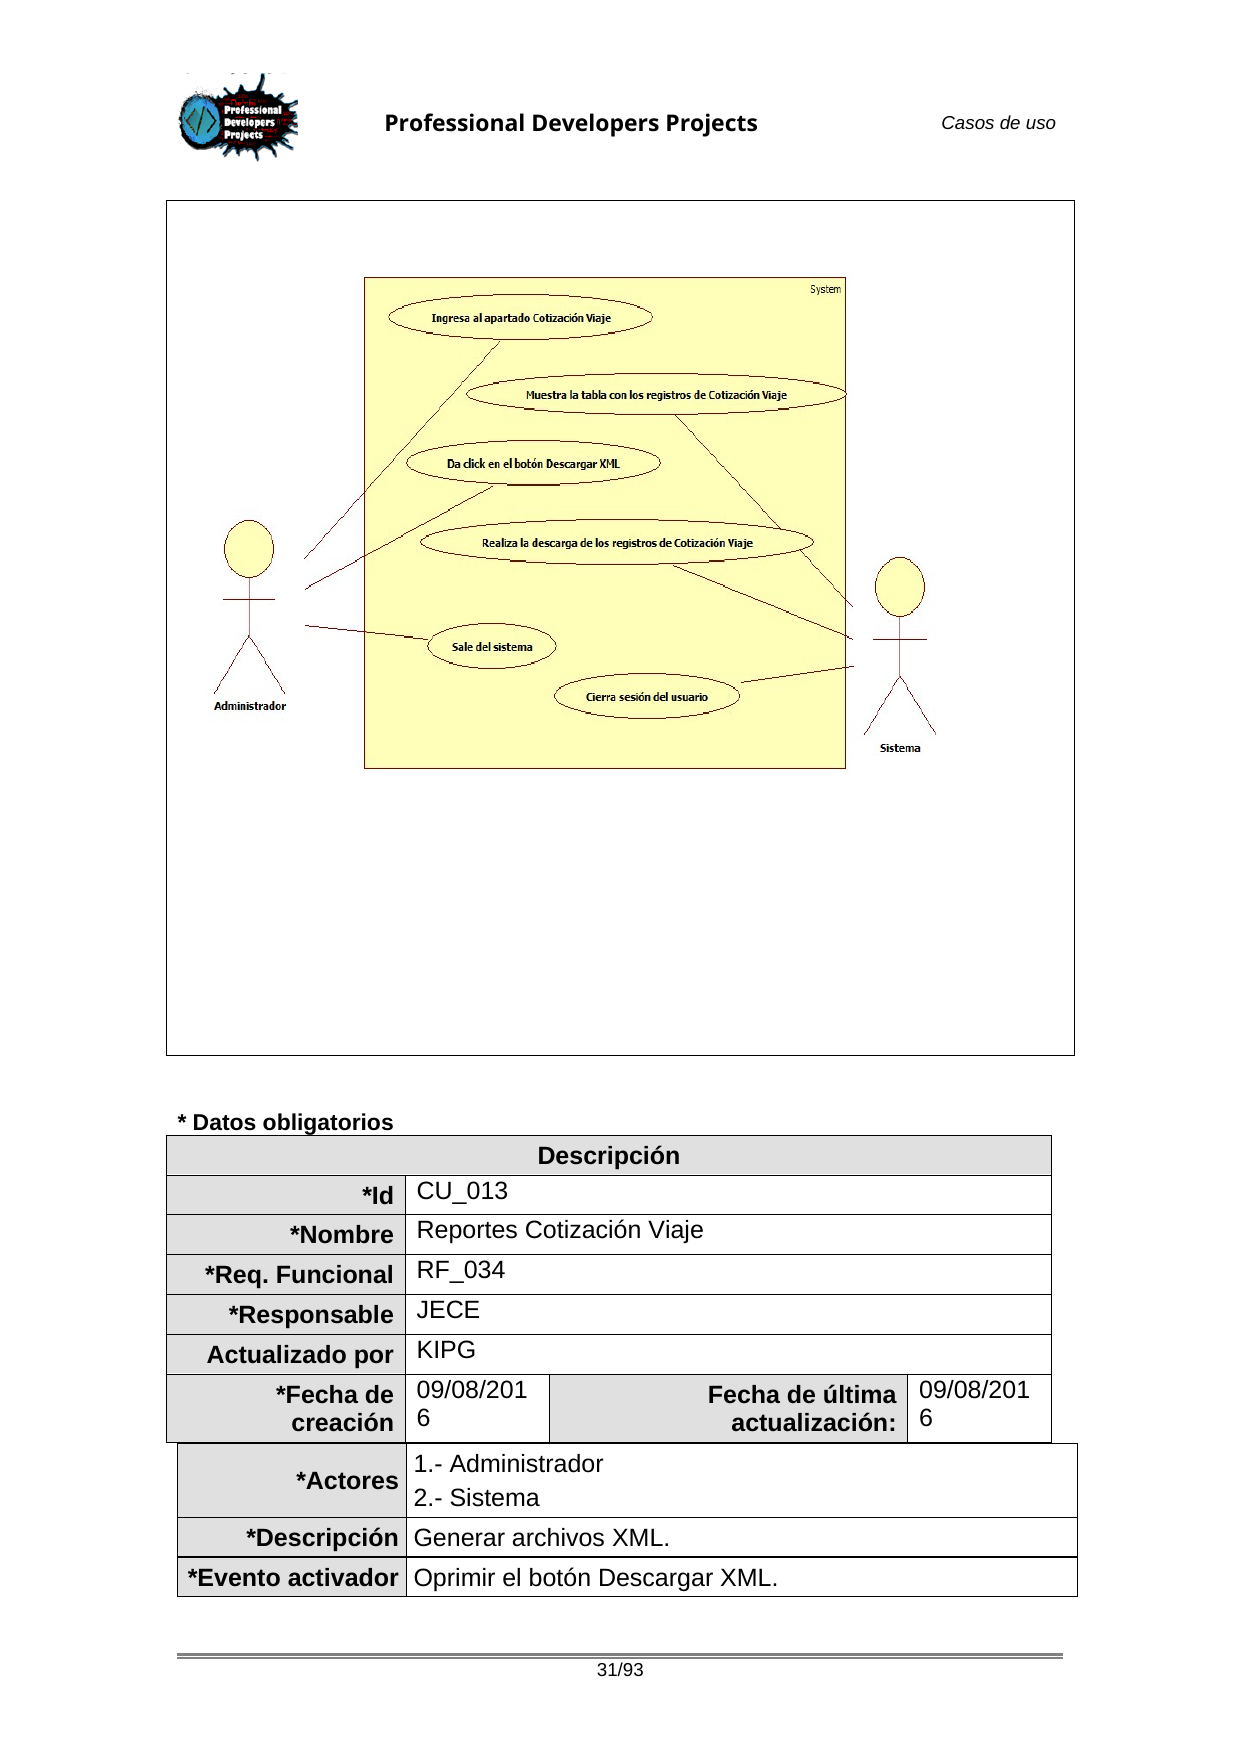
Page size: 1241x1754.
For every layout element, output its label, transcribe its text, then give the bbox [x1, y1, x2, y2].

table_cell *Req. Funcional [167, 1255, 405, 1294]
table_cell *Evento activador [178, 1558, 406, 1596]
table_cell *Descripción [178, 1518, 406, 1556]
table_cell 09/08/2016 [406, 1375, 549, 1442]
table_cell Reportes Cotización Viaje [406, 1215, 1051, 1254]
table_cell [167, 201, 1074, 1055]
picture [177, 73, 298, 171]
table_cell CU_013 [406, 1176, 1051, 1214]
picture [177, 257, 965, 790]
table_header *Actores [178, 1444, 406, 1517]
table_cell 09/08/2016 [908, 1375, 1051, 1442]
table_cell RF_034 [406, 1255, 1051, 1294]
table_cell *Id [167, 1176, 405, 1214]
table_header Descripción [167, 1136, 1051, 1174]
table_cell *Responsable [167, 1295, 405, 1334]
table_cell Generar archivos XML. [407, 1518, 1077, 1556]
table_cell Fecha de última actualización: [550, 1375, 907, 1442]
table_cell *Fecha de creación [167, 1375, 405, 1442]
table_cell JECE [406, 1295, 1051, 1334]
table_cell Actualizado por [167, 1335, 405, 1373]
table_cell *Nombre [167, 1215, 405, 1254]
table_cell KIPG [406, 1335, 1051, 1373]
table_header 1.- Administrador 2.- Sistema [407, 1444, 1077, 1517]
table_cell Oprimir el botón Descargar XML. [407, 1558, 1077, 1596]
text * Datos obligatorios [177, 1108, 1063, 1135]
